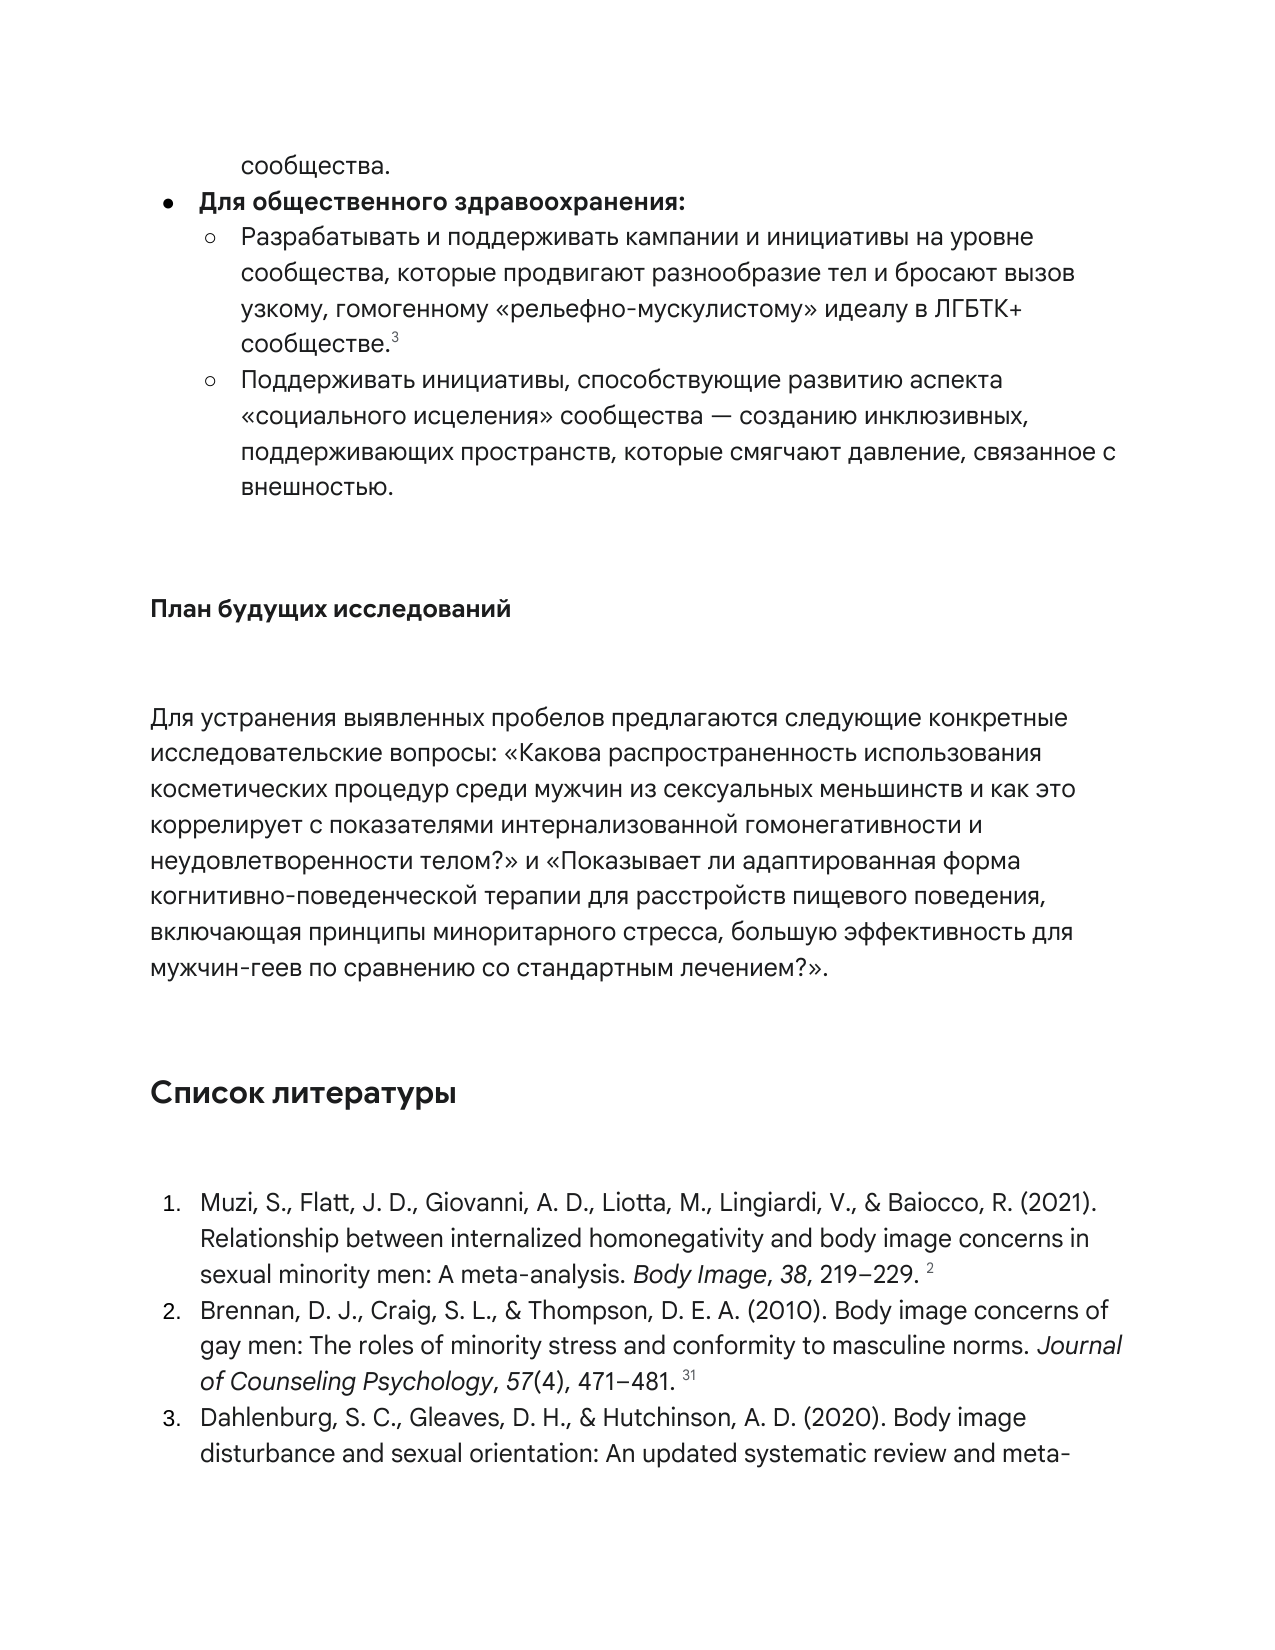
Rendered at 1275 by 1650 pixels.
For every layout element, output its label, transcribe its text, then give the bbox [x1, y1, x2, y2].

subtitle План будущих исследований [150, 593, 1125, 624]
subtitle Список литературы [150, 1073, 1125, 1113]
list Поддерживать инициативы, способствующие развитию аспекта «социального исцеления» сообщества — созданию инклюзивных, поддерживающих пространств, которые смягчают давление, связанное с внешностью. [203, 364, 1125, 503]
list Muzi, S., Flatt, J. D., Giovanni, A. D., Liotta, M., Lingiardi, V., & Baiocco, R. (2021). Relationship between internalized homonegativity and body image concerns in sexual minority men: A meta-analysis. Body Image, 38, 219–229. 2 [162, 1188, 1125, 1291]
list Разрабатывать и поддерживать кампании и инициативы на уровне сообщества, которые продвигают разнообразие тел и бросают вызов узкому, гомогенному «рельефно-мускулистому» идеалу в ЛГБТК+ сообществе.3 [203, 221, 1125, 360]
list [203, 150, 1125, 181]
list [162, 1402, 1125, 1469]
text Для устранения выявленных пробелов предлагаются следующие конкретные исследовательские вопросы: «Какова распространенность использования косметических процедур среди мужчин из сексуальных меньшинств и как это коррелирует с показателями интернализованной гомонегативности и неудовлетворенности телом?» и «Показывает ли адаптированная форма когнитивно-поведенческой терапии для расстройств пищевого поведения, включающая принципы миноритарного стресса, большую эффективность для мужчин-геев по сравнению со стандартным лечением?». [150, 702, 1125, 983]
list Для общественного здравоохранения: [161, 186, 1125, 217]
list Brennan, D. J., Craig, S. L., & Thompson, D. E. A. (2010). Body image concerns of gay men: The roles of minority stress and conformity to masculine norms. Journal of Counseling Psychology, 57(4), 471–481. 31 [162, 1295, 1125, 1398]
